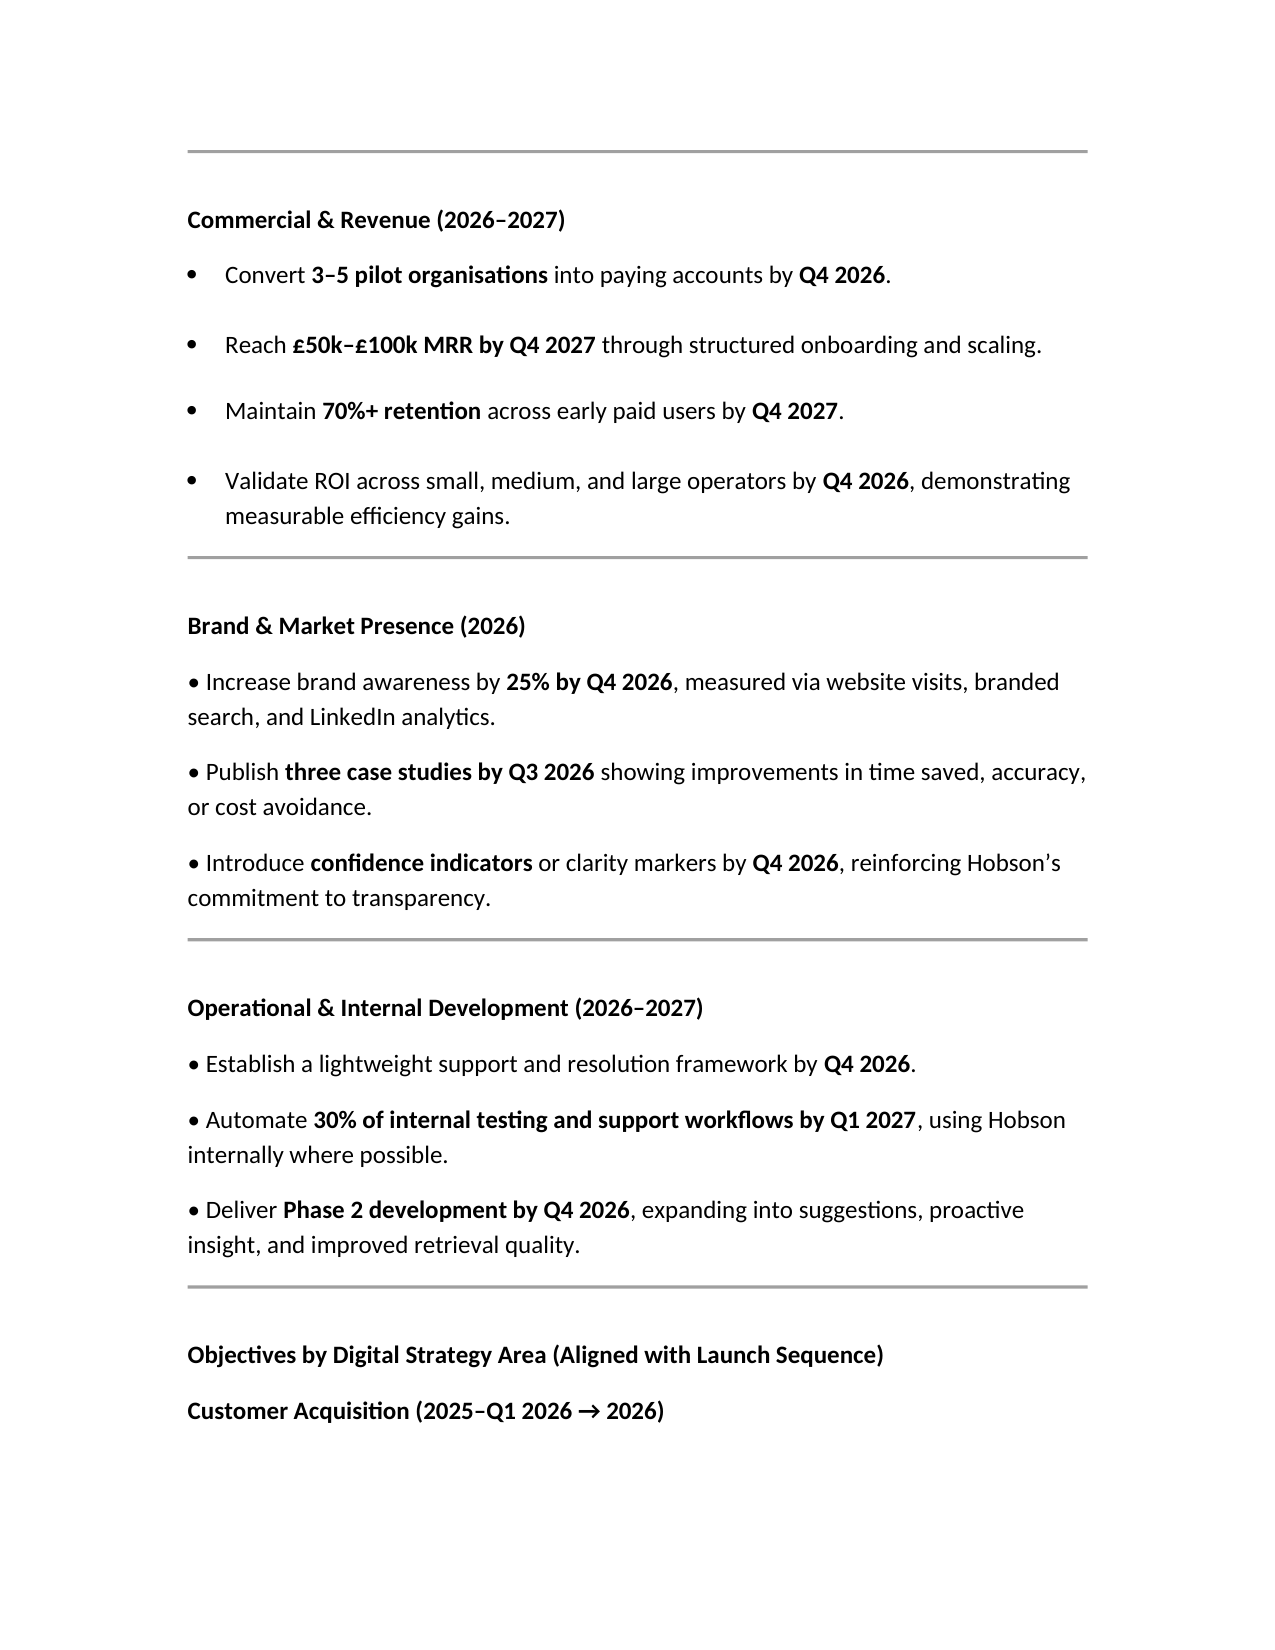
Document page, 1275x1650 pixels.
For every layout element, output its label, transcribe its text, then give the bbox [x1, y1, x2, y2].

list Reach £50k–£100k MRR by Q4 2027 through structured onboarding and scaling. [187, 330, 1087, 360]
text Operational & Internal Development (2026–2027) [187, 992, 1087, 1023]
list Validate ROI across small, medium, and large operators by Q4 2026, demonstrating measurable efficiency gains. [187, 465, 1087, 531]
text Commercial & Revenue (2026–2027) [187, 204, 1087, 234]
text • Publish three case studies by Q3 2026 showing improvements in time saved, accuracy, or cost avoidance. [187, 757, 1087, 822]
text Customer Acquisition (2025–Q1 2026 → 2026) [187, 1395, 1087, 1426]
list Maintain 70%+ retention across early paid users by Q4 2027. [187, 395, 1087, 426]
text • Introduce confidence indicators or clarity markers by Q4 2026, reinforcing Hobson’s commitment to transparency. [187, 847, 1087, 913]
text • Increase brand awareness by 25% by Q4 2026, measured via website visits, branded search, and LinkedIn analytics. [187, 666, 1087, 731]
list Convert 3–5 pilot organisations into paying accounts by Q4 2026. [187, 260, 1087, 290]
text • Automate 30% of internal testing and support workflows by Q1 2027, using Hobson internally where possible. [187, 1104, 1087, 1169]
text Objectives by Digital Strategy Area (Aligned with Launch Sequence) [187, 1339, 1087, 1370]
text Brand & Market Presence (2026) [187, 610, 1087, 640]
text • Establish a lightweight support and resolution framework by Q4 2026. [187, 1048, 1087, 1078]
text • Deliver Phase 2 development by Q4 2026, expanding into suggestions, proactive insight, and improved retrieval quality. [187, 1194, 1087, 1260]
